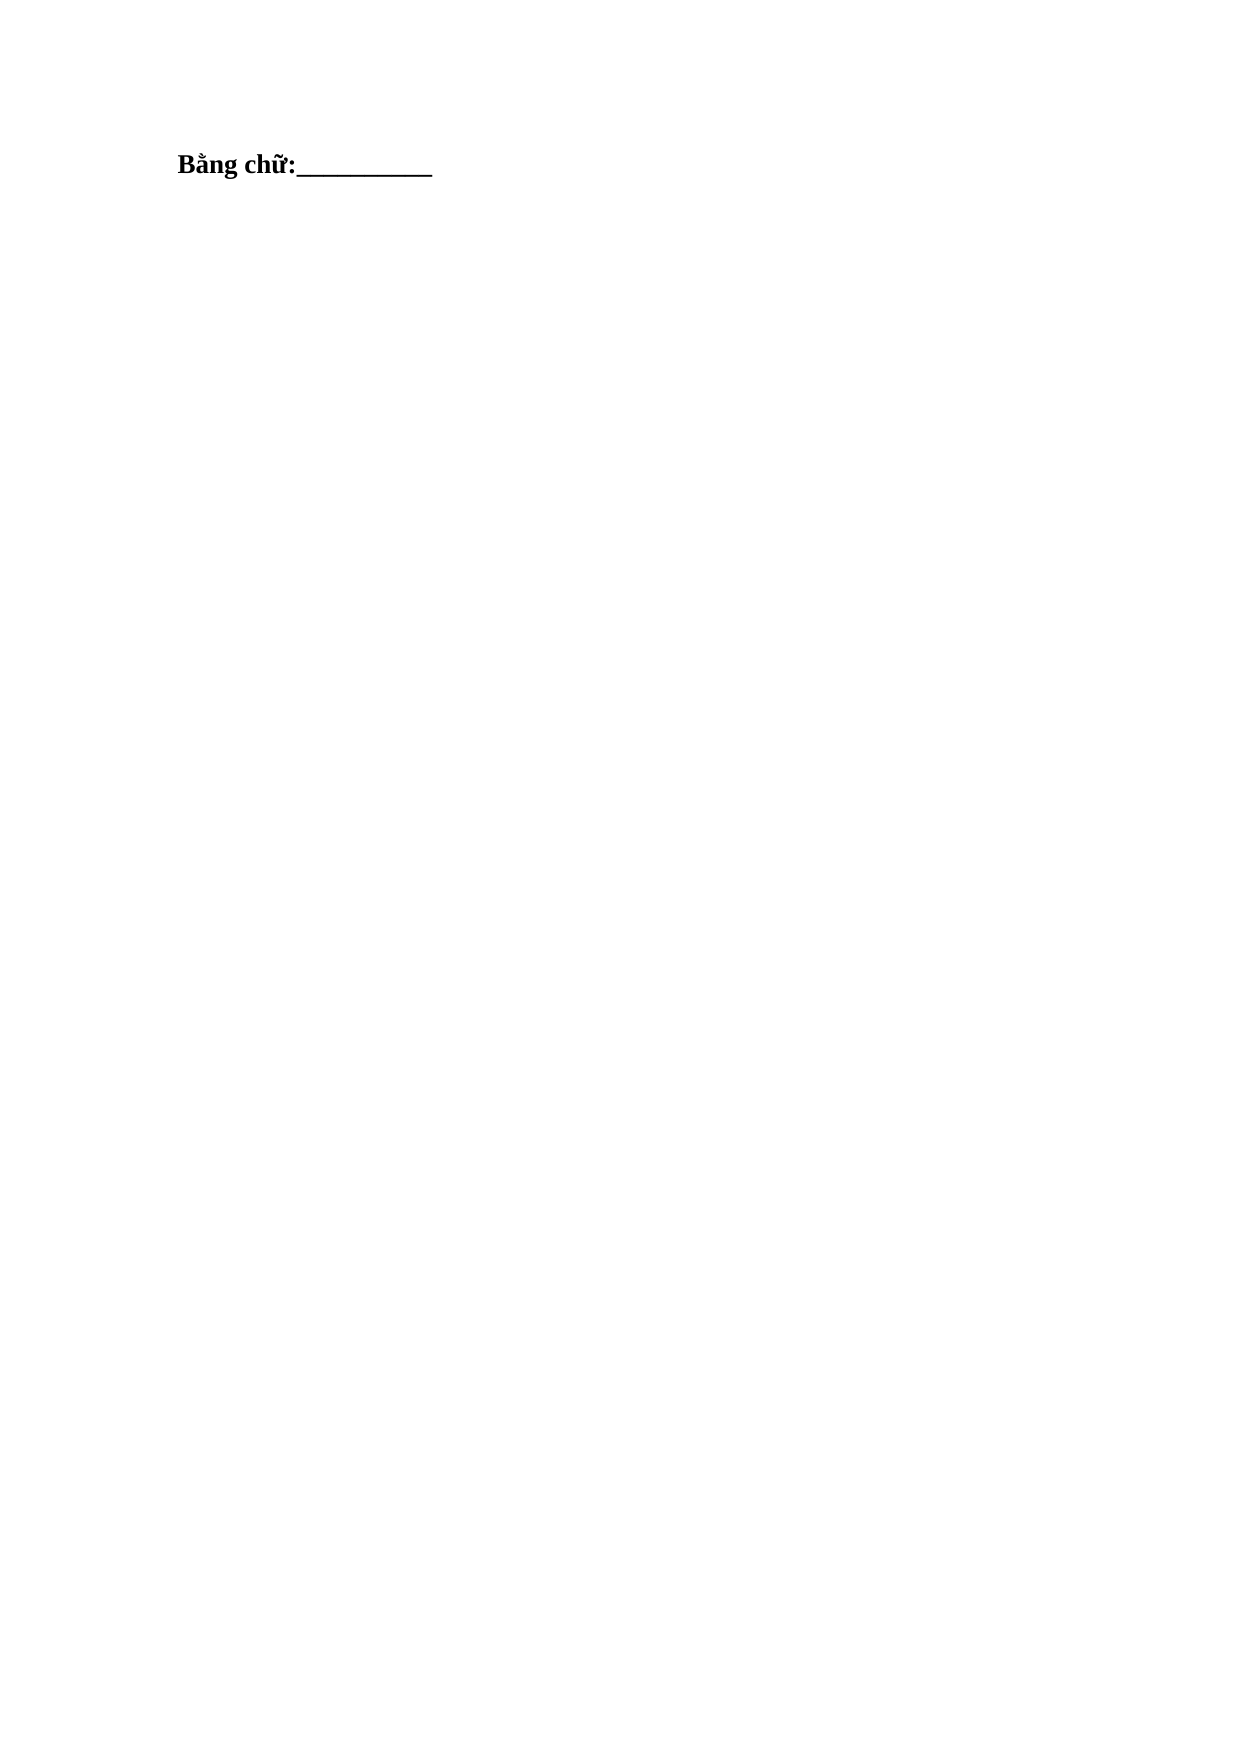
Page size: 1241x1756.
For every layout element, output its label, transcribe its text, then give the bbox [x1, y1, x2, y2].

text Bằng chữ:__________ [177, 148, 1092, 179]
